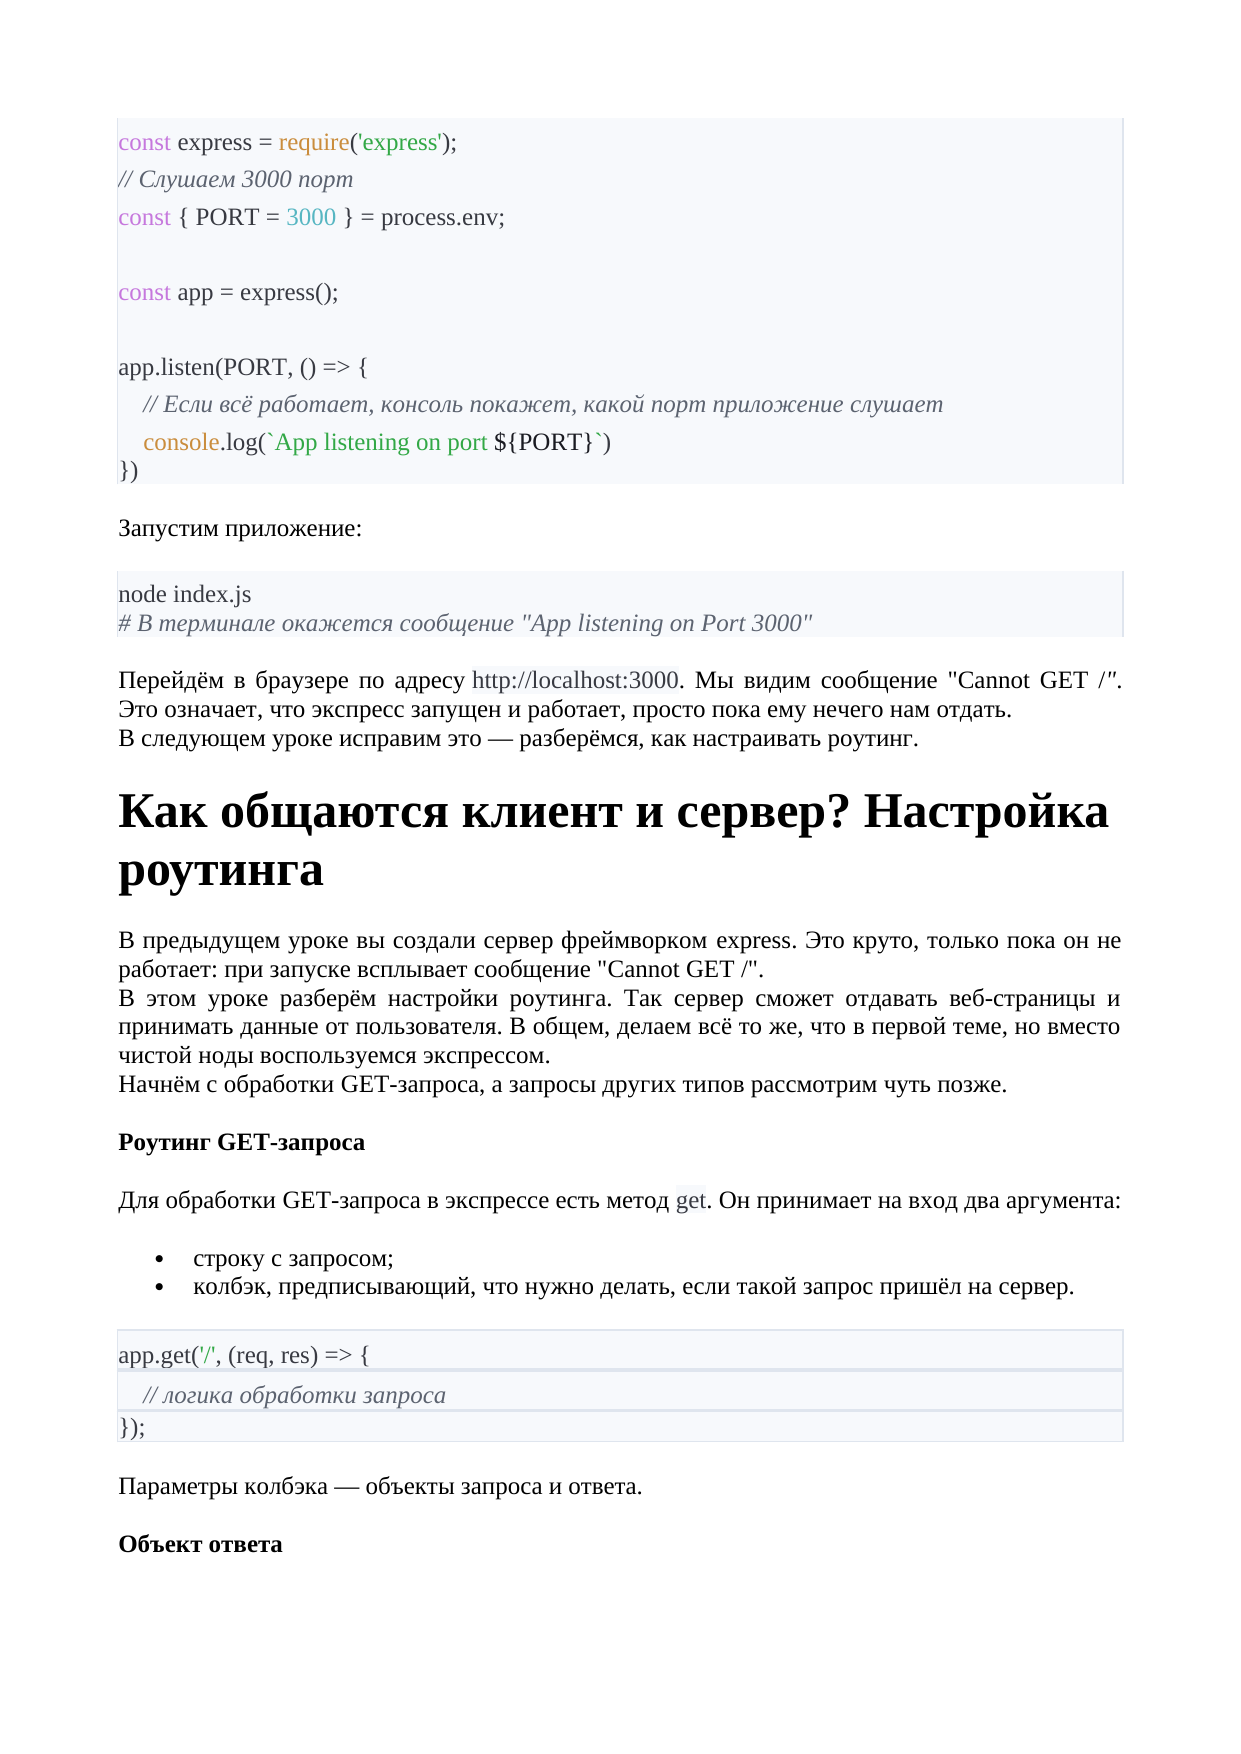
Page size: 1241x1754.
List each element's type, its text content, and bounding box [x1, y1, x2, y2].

subtitle Объект ответа [118, 1529, 1122, 1558]
text # В терминале окажется сообщение "App listening on Port 3000" [118, 608, 1122, 637]
text Для обработки GET-запроса в экспрессе есть метод get. Он принимает на вход два аргумента: [118, 1185, 676, 1213]
text app.get('/', (req, res) => { [118, 1331, 1122, 1368]
text Начнём с обработки GET-запроса, а запросы других типов рассмотрим чуть позже. [118, 1069, 1122, 1098]
text // Слушаем 3000 порт [118, 156, 1122, 193]
text node index.js [118, 571, 1122, 608]
text В предыдущем уроке вы создали сервер фреймворком express. Это круто, только пока он не работает: при запуске всплывает сообщение "Cannot GET /". [118, 925, 1122, 983]
text Параметры колбэка — объекты запроса и ответа. [118, 1471, 1122, 1500]
text В следующем уроке исправим это — разберёмся, как настраивать роутинг. [118, 723, 1122, 752]
text const express = require('express'); [118, 118, 1122, 156]
text console.log(`App listening on port ${PORT}`) [118, 418, 1122, 456]
text // Если всё работает, консоль покажет, какой порт приложение слушает [118, 381, 1122, 418]
text const { PORT = 3000 } = process.env; [118, 193, 1122, 231]
text Для обработки GET-запроса в экспрессе есть метод get. Он принимает на вход два аргумента: [706, 1185, 1122, 1213]
subtitle Роутинг GET-запроса [118, 1127, 1122, 1156]
list строку с запросом; [156, 1243, 1122, 1271]
text const app = express(); [118, 268, 1122, 306]
text }); [118, 1412, 1122, 1441]
text В этом уроке разберём настройки роутинга. Так сервер сможет отдавать веб-страницы и принимать данные от пользователя. В общем, делаем всё то же, что в первой теме, но вместо чистой ноды воспользуемся экспрессом. [118, 983, 1122, 1069]
text // логика обработки запроса [118, 1372, 1122, 1409]
text Запустим приложение: [118, 513, 1122, 542]
text Перейдём в браузере по адресу http://localhost:3000. Мы видим сообщение "Cannot GET /". Это означает, что экспресс запущен и работает, просто пока ему нечего нам отдать. [118, 666, 1122, 723]
list колбэк, предписывающий, что нужно делать, если такой запрос пришёл на сервер. [156, 1271, 1122, 1300]
subtitle Как общаются клиент и сервер? Настройка роутинга [118, 781, 1122, 896]
text app.listen(PORT, () => { [118, 343, 1122, 381]
text }) [118, 456, 1122, 484]
